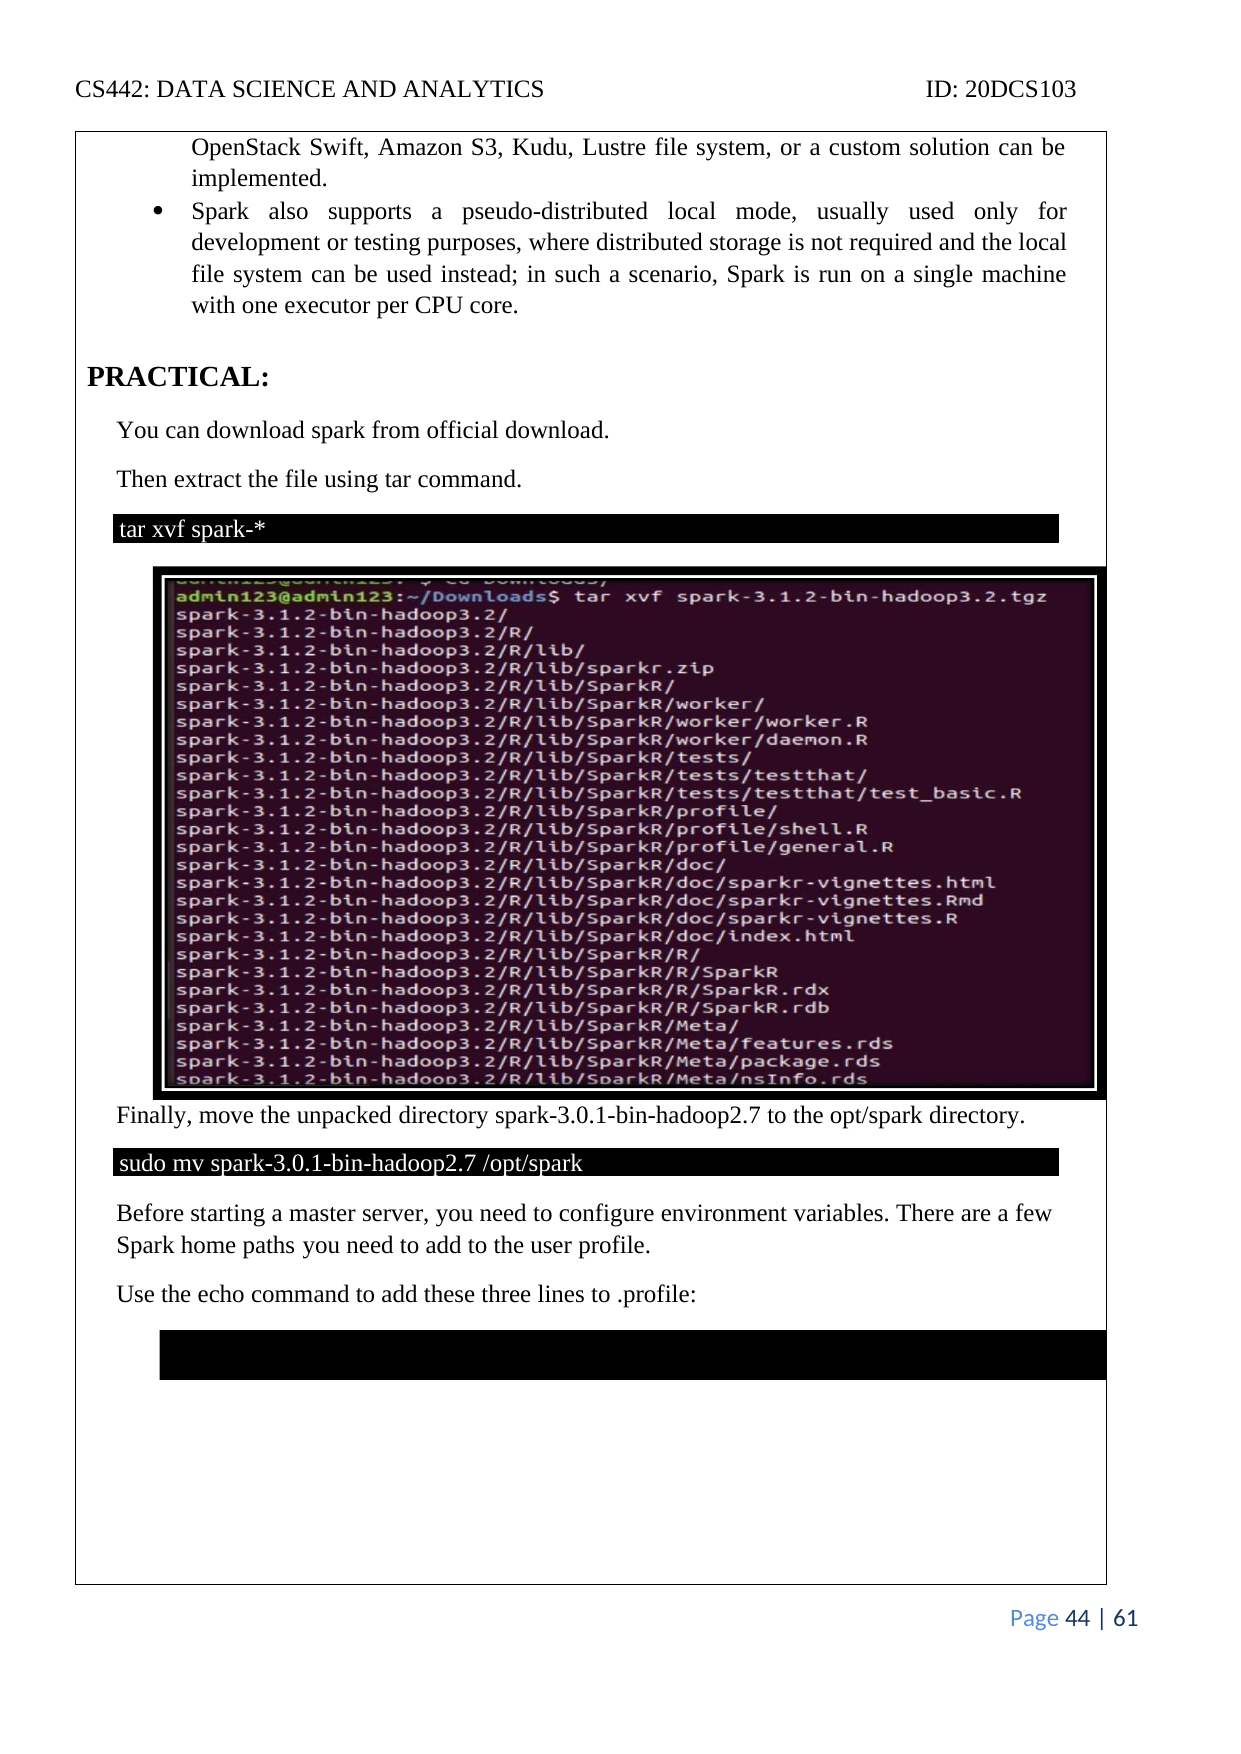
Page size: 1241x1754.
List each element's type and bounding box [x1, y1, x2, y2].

table_cell [76, 132, 1106, 1584]
picture [168, 581, 1091, 1085]
